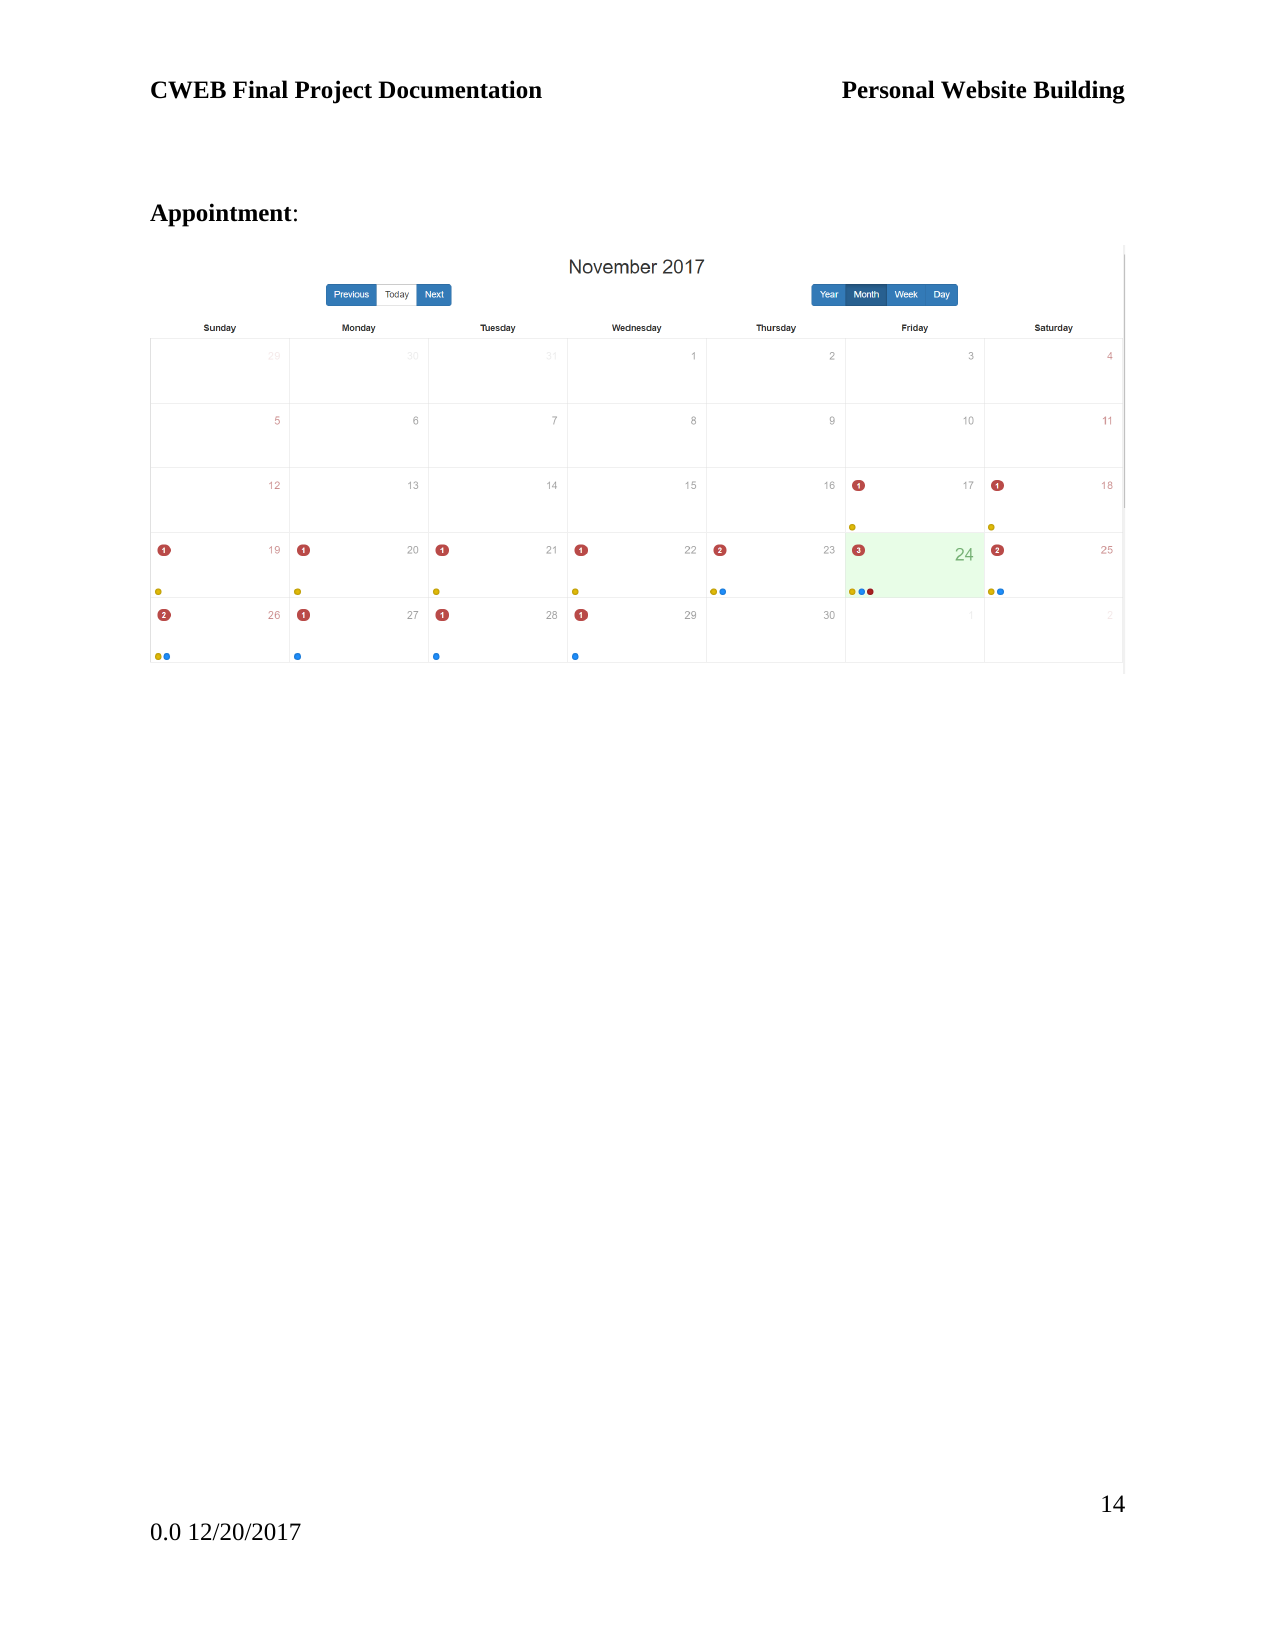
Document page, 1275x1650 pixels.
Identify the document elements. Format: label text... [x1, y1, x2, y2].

text Appointment: [150, 198, 1125, 226]
picture [150, 245, 1125, 674]
